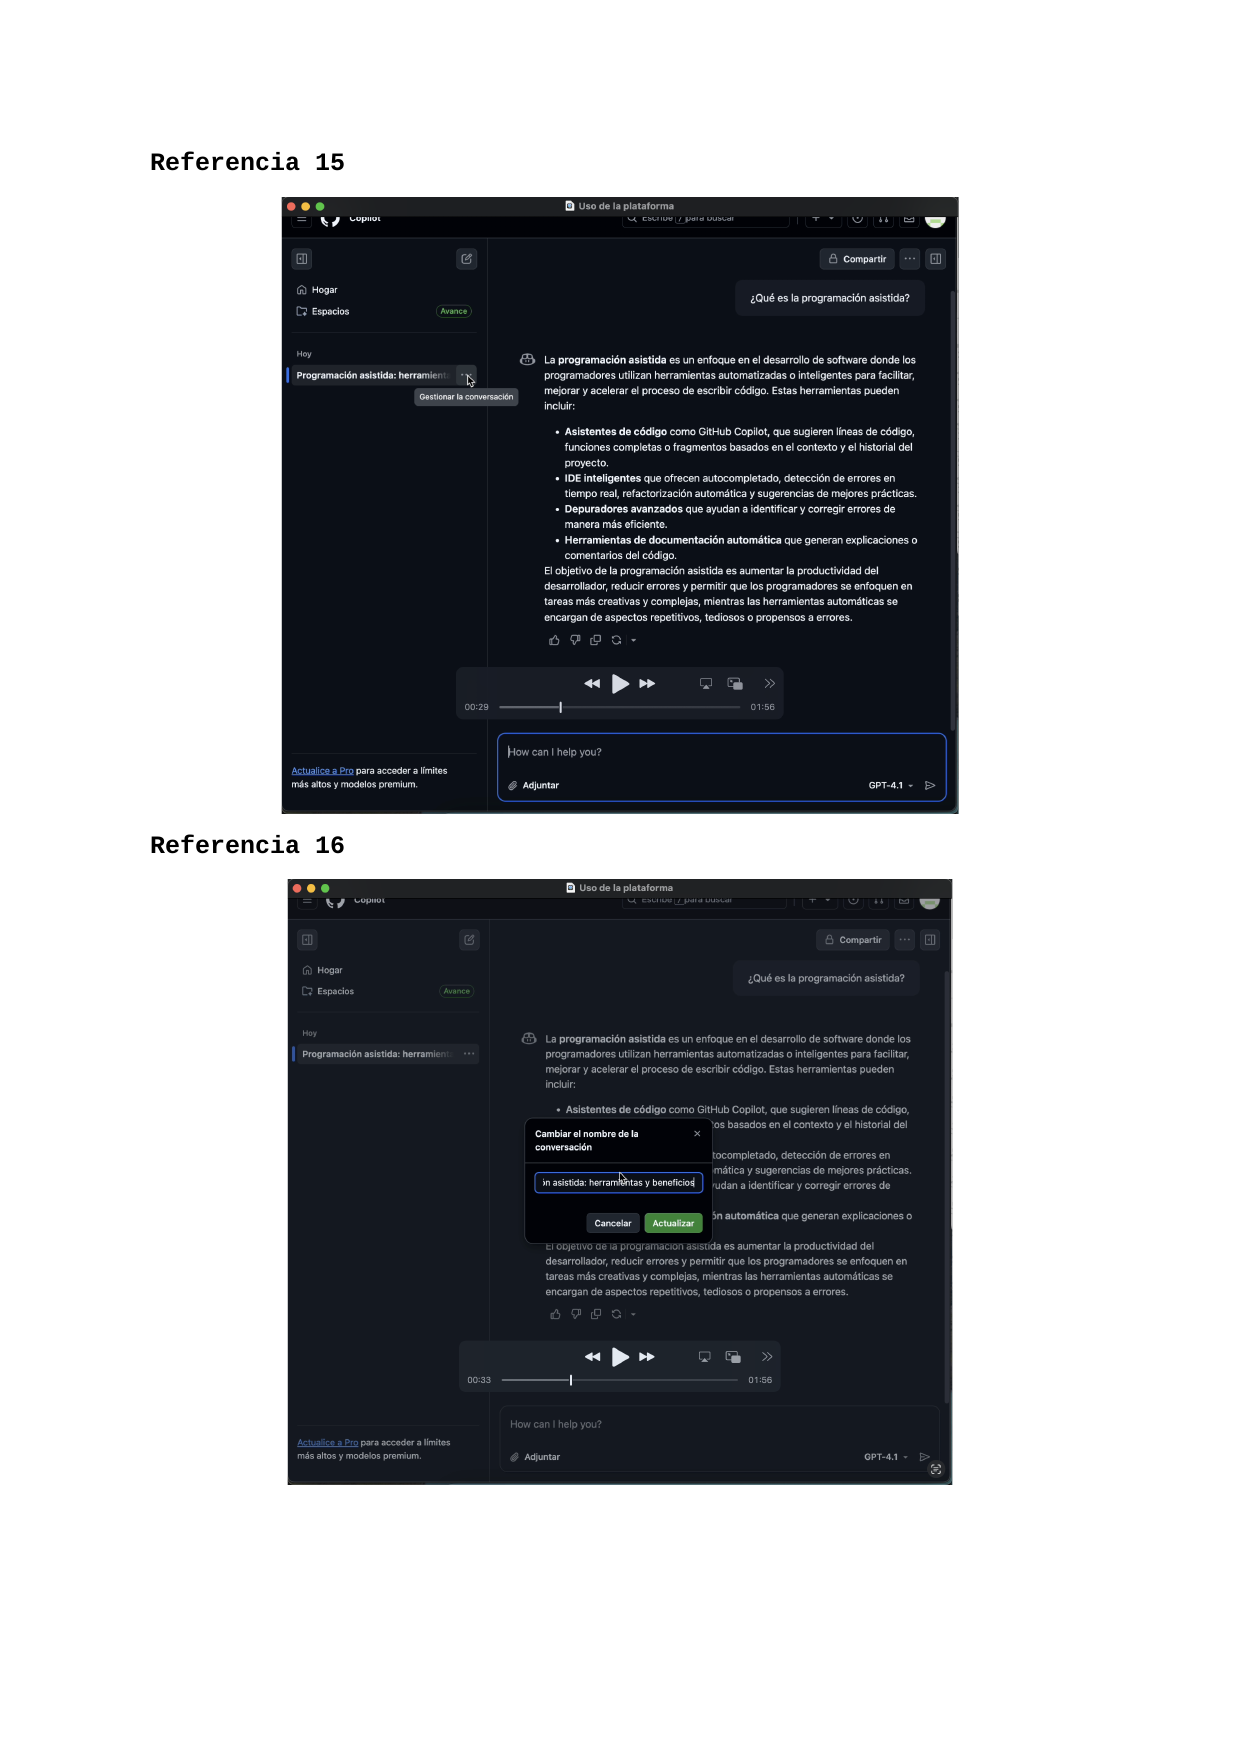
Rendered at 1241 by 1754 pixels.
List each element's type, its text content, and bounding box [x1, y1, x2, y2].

text Referencia 15 [150, 150, 1090, 178]
picture [287, 879, 953, 1485]
text Referencia 16 [150, 832, 1090, 861]
picture [281, 197, 959, 814]
